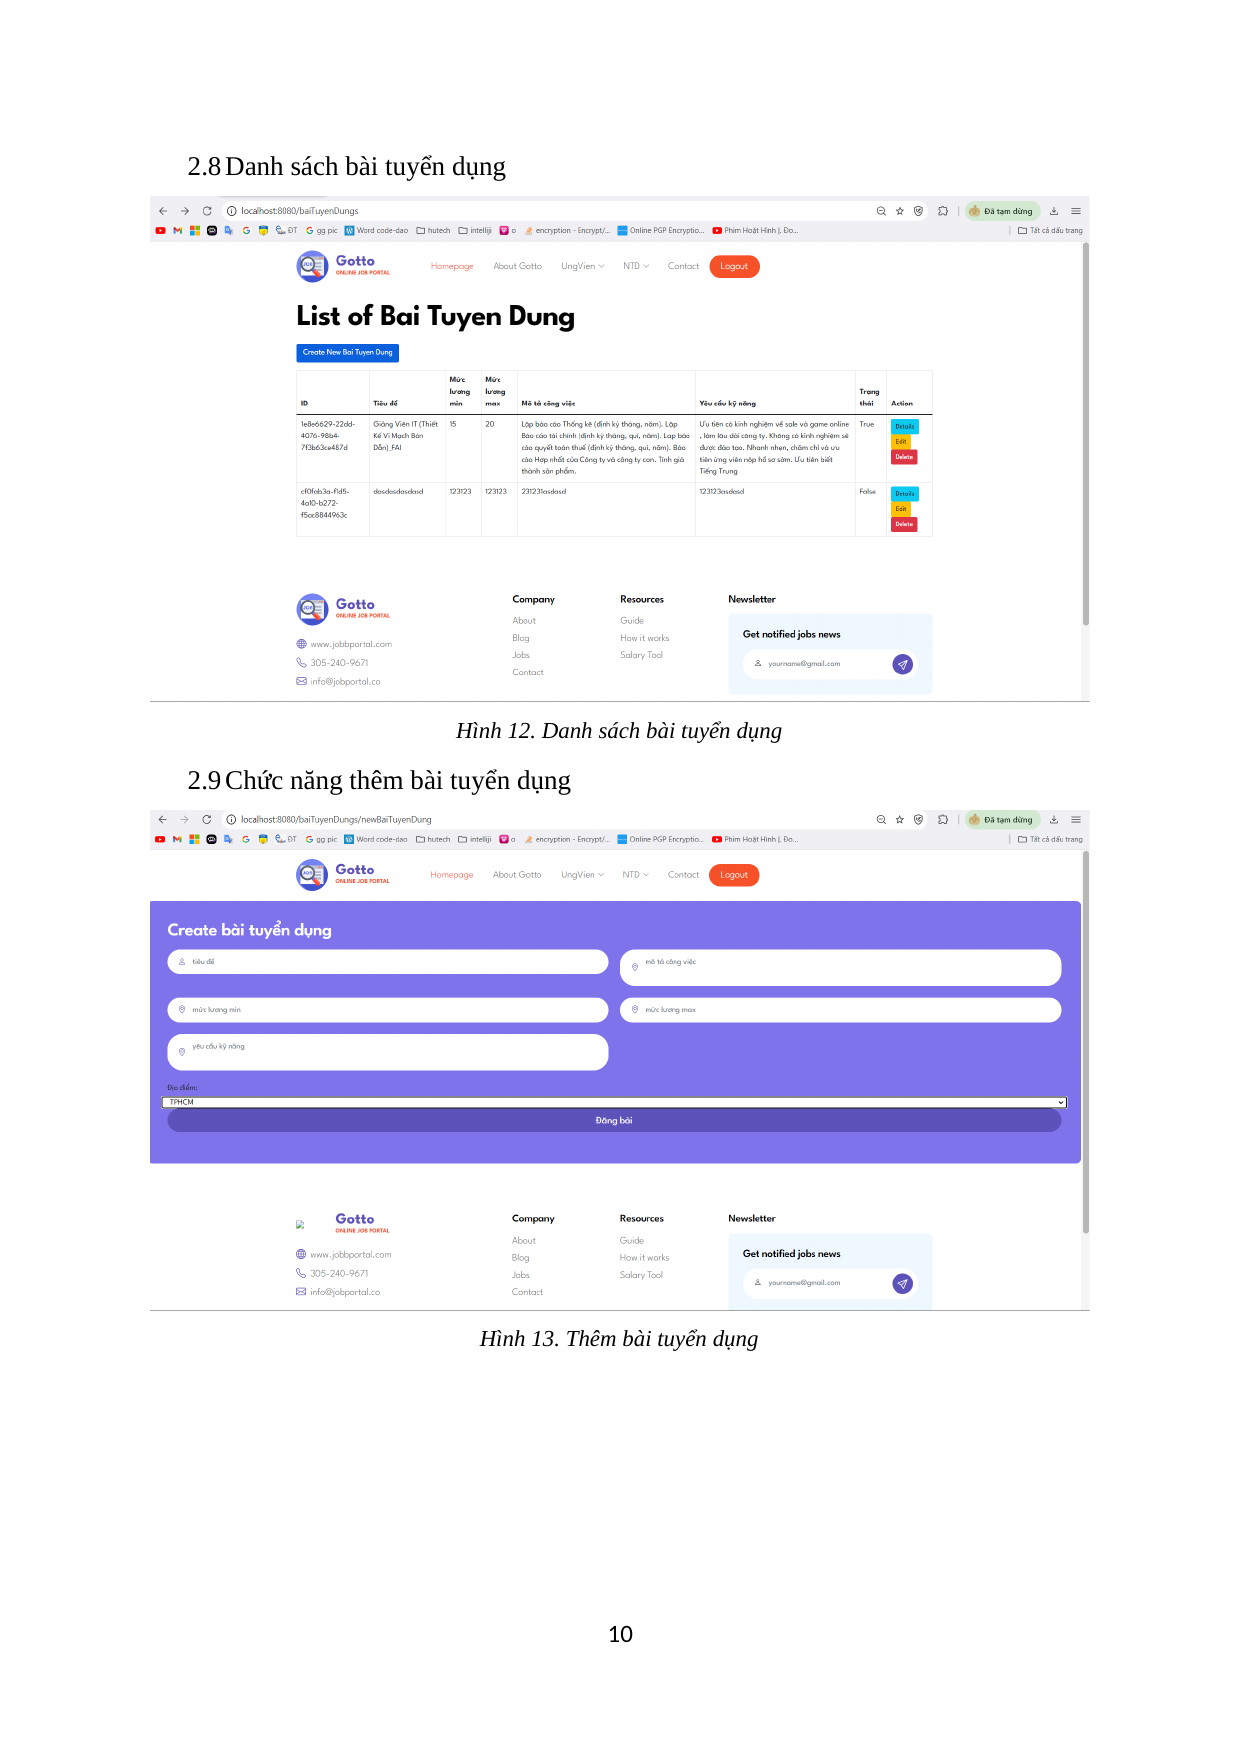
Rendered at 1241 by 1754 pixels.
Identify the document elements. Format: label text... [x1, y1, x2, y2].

text Hình 13. Thêm bài tuyển dụng [150, 1326, 1090, 1352]
list Danh sách bài tuyển dụng [187, 150, 1090, 181]
picture [150, 810, 1090, 1311]
list Chức năng thêm bài tuyển dụng [187, 764, 1090, 795]
text Hình 12. Danh sách bài tuyển dụng [150, 717, 1090, 743]
picture [150, 196, 1090, 702]
